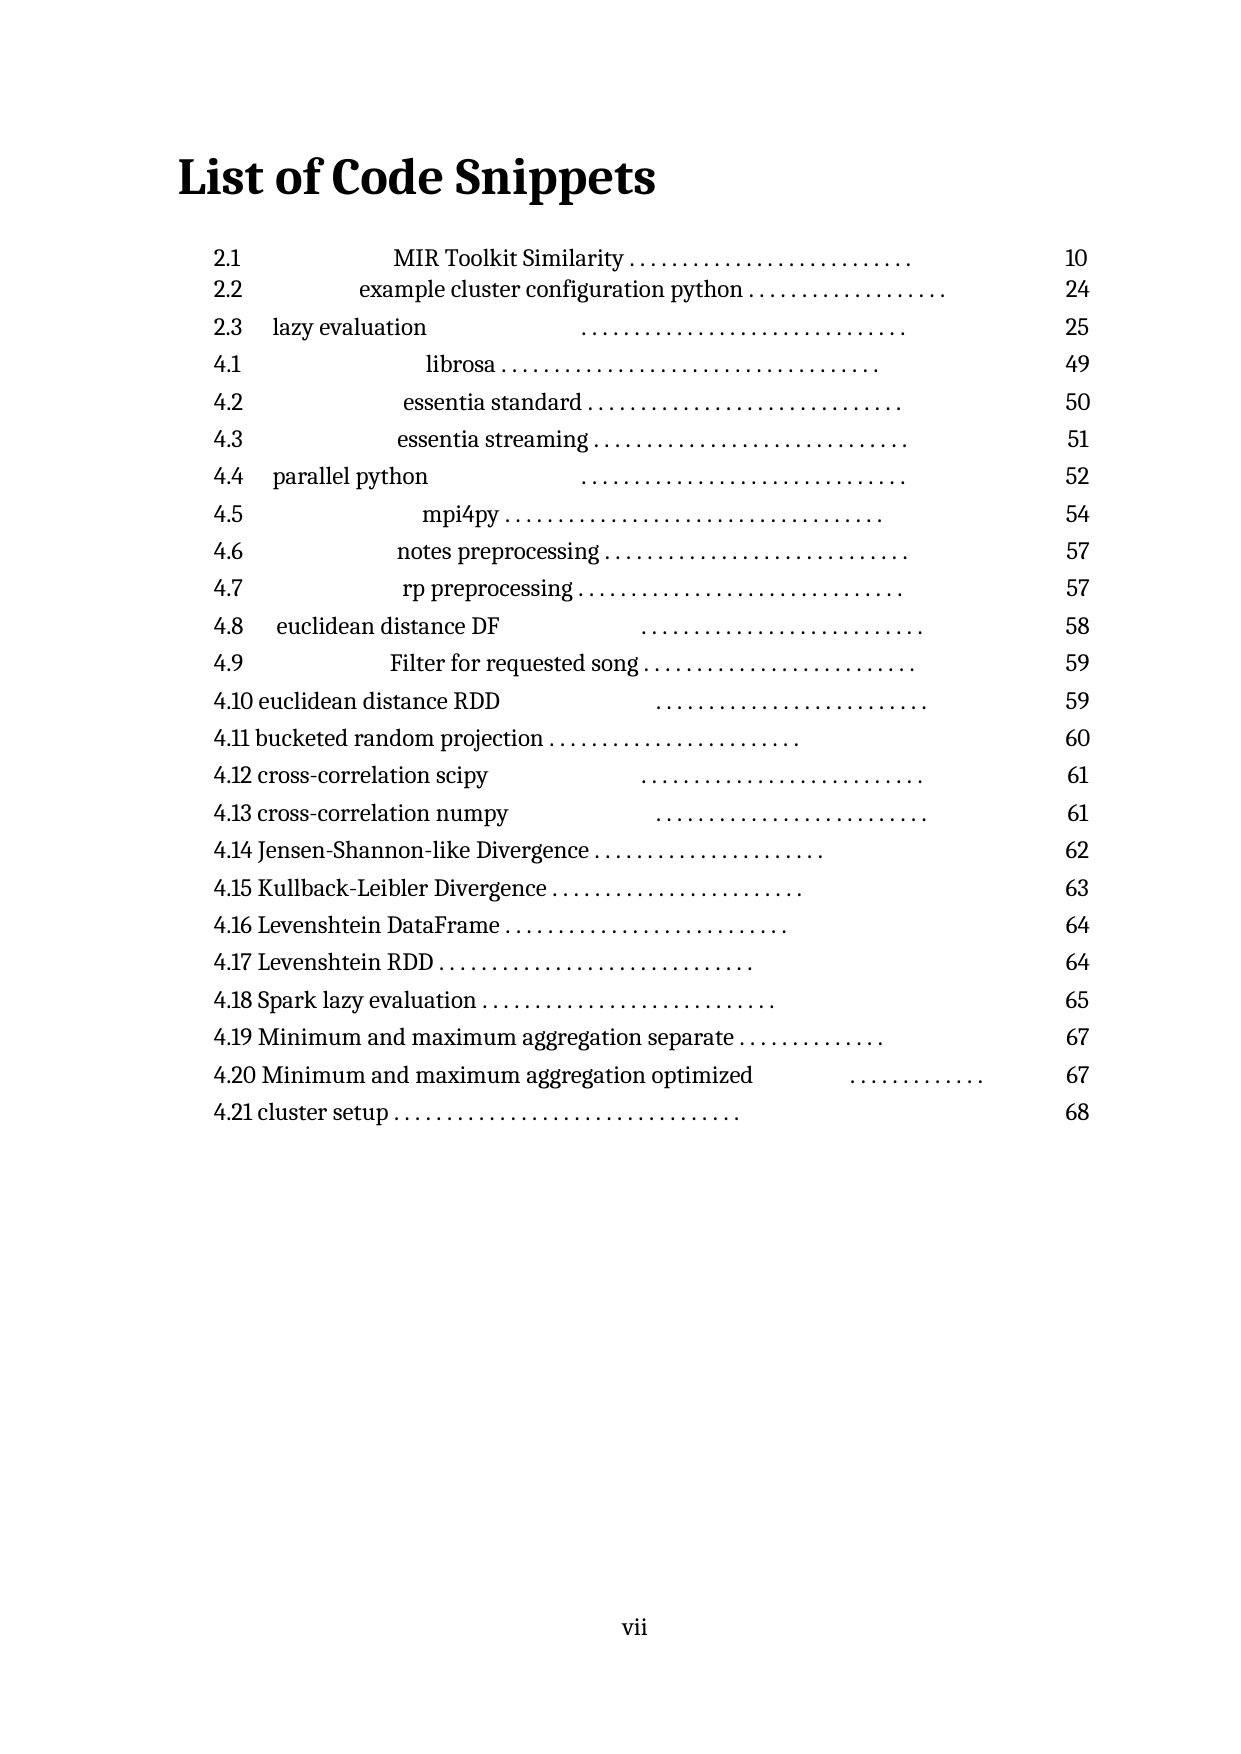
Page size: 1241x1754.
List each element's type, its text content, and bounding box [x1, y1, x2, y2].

table_cell 60 [1065, 724, 1095, 761]
table_cell 59 [1065, 649, 1095, 687]
table_cell 57 [1065, 537, 1095, 574]
table_cell 61 [1065, 799, 1095, 836]
table_cell 59 [1065, 687, 1095, 724]
table_cell 24 [1065, 275, 1095, 313]
table_cell 62 [1065, 836, 1095, 873]
table_cell 68 [1065, 1098, 1095, 1129]
table_cell 4.14 Jensen-Shannon-like Divergence . . . . . . . . . . . . . . . . . . . . . . [214, 836, 1065, 873]
table_cell 2.2 example cluster configuration python . . . . . . . . . . . . . . . . . . . [214, 275, 1065, 313]
table_cell 4.20 Minimum and maximum aggregation optimized . . . . . . . . . . . . . [214, 1061, 1065, 1098]
table_cell 50 [1065, 388, 1095, 425]
table_header 2.1 MIR Toolkit Similarity . . . . . . . . . . . . . . . . . . . . . . . . . . . [214, 244, 1065, 275]
table_cell 58 [1065, 612, 1095, 649]
table_cell 4.9 Filter for requested song . . . . . . . . . . . . . . . . . . . . . . . . . . [214, 649, 1065, 687]
table_cell 4.4 parallel python . . . . . . . . . . . . . . . . . . . . . . . . . . . . . . . [214, 462, 1065, 499]
table_cell 57 [1065, 574, 1095, 612]
table_cell 4.12 cross-correlation scipy . . . . . . . . . . . . . . . . . . . . . . . . . . . [214, 761, 1065, 799]
table_cell 4.10 euclidean distance RDD . . . . . . . . . . . . . . . . . . . . . . . . . . [214, 687, 1065, 724]
table_cell 25 [1065, 313, 1095, 350]
table_cell 4.8 euclidean distance DF . . . . . . . . . . . . . . . . . . . . . . . . . . . [214, 612, 1065, 649]
table_cell 4.3 essentia streaming . . . . . . . . . . . . . . . . . . . . . . . . . . . . . . [214, 425, 1065, 462]
table_cell 2.3 lazy evaluation . . . . . . . . . . . . . . . . . . . . . . . . . . . . . . . [214, 313, 1065, 350]
table_cell 64 [1065, 948, 1095, 986]
table_cell 64 [1065, 911, 1095, 948]
table_cell 4.5 mpi4py . . . . . . . . . . . . . . . . . . . . . . . . . . . . . . . . . . . . [214, 500, 1065, 537]
table_cell 4.2 essentia standard . . . . . . . . . . . . . . . . . . . . . . . . . . . . . . [214, 388, 1065, 425]
table_cell 52 [1065, 462, 1095, 499]
table_cell 4.16 Levenshtein DataFrame . . . . . . . . . . . . . . . . . . . . . . . . . . . [214, 911, 1065, 948]
table_cell 65 [1065, 986, 1095, 1023]
table_header 10 [1065, 244, 1095, 275]
table_cell 4.6 notes preprocessing . . . . . . . . . . . . . . . . . . . . . . . . . . . . . [214, 537, 1065, 574]
table_cell 51 [1065, 425, 1095, 462]
table_cell 4.19 Minimum and maximum aggregation separate . . . . . . . . . . . . . . [214, 1023, 1065, 1061]
table_cell 4.13 cross-correlation numpy . . . . . . . . . . . . . . . . . . . . . . . . . . [214, 799, 1065, 836]
table_cell 4.21 cluster setup . . . . . . . . . . . . . . . . . . . . . . . . . . . . . . . . . [214, 1098, 1065, 1129]
table_cell 61 [1065, 761, 1095, 799]
table_cell 63 [1065, 874, 1095, 911]
table_cell 4.15 Kullback-Leibler Divergence . . . . . . . . . . . . . . . . . . . . . . . . [214, 874, 1065, 911]
table_cell 4.17 Levenshtein RDD . . . . . . . . . . . . . . . . . . . . . . . . . . . . . . [214, 948, 1065, 986]
table_cell 4.11 bucketed random projection . . . . . . . . . . . . . . . . . . . . . . . . [214, 724, 1065, 761]
table_cell 67 [1065, 1061, 1095, 1098]
table_cell 4.1 librosa . . . . . . . . . . . . . . . . . . . . . . . . . . . . . . . . . . . . [214, 350, 1065, 387]
table_cell 54 [1065, 500, 1095, 537]
subtitle List of Code Snippets [177, 147, 1093, 207]
table_cell 49 [1065, 350, 1095, 387]
table_cell 4.18 Spark lazy evaluation . . . . . . . . . . . . . . . . . . . . . . . . . . . . [214, 986, 1065, 1023]
table_cell 4.7 rp preprocessing . . . . . . . . . . . . . . . . . . . . . . . . . . . . . . . [214, 574, 1065, 612]
table_cell 67 [1065, 1023, 1095, 1061]
